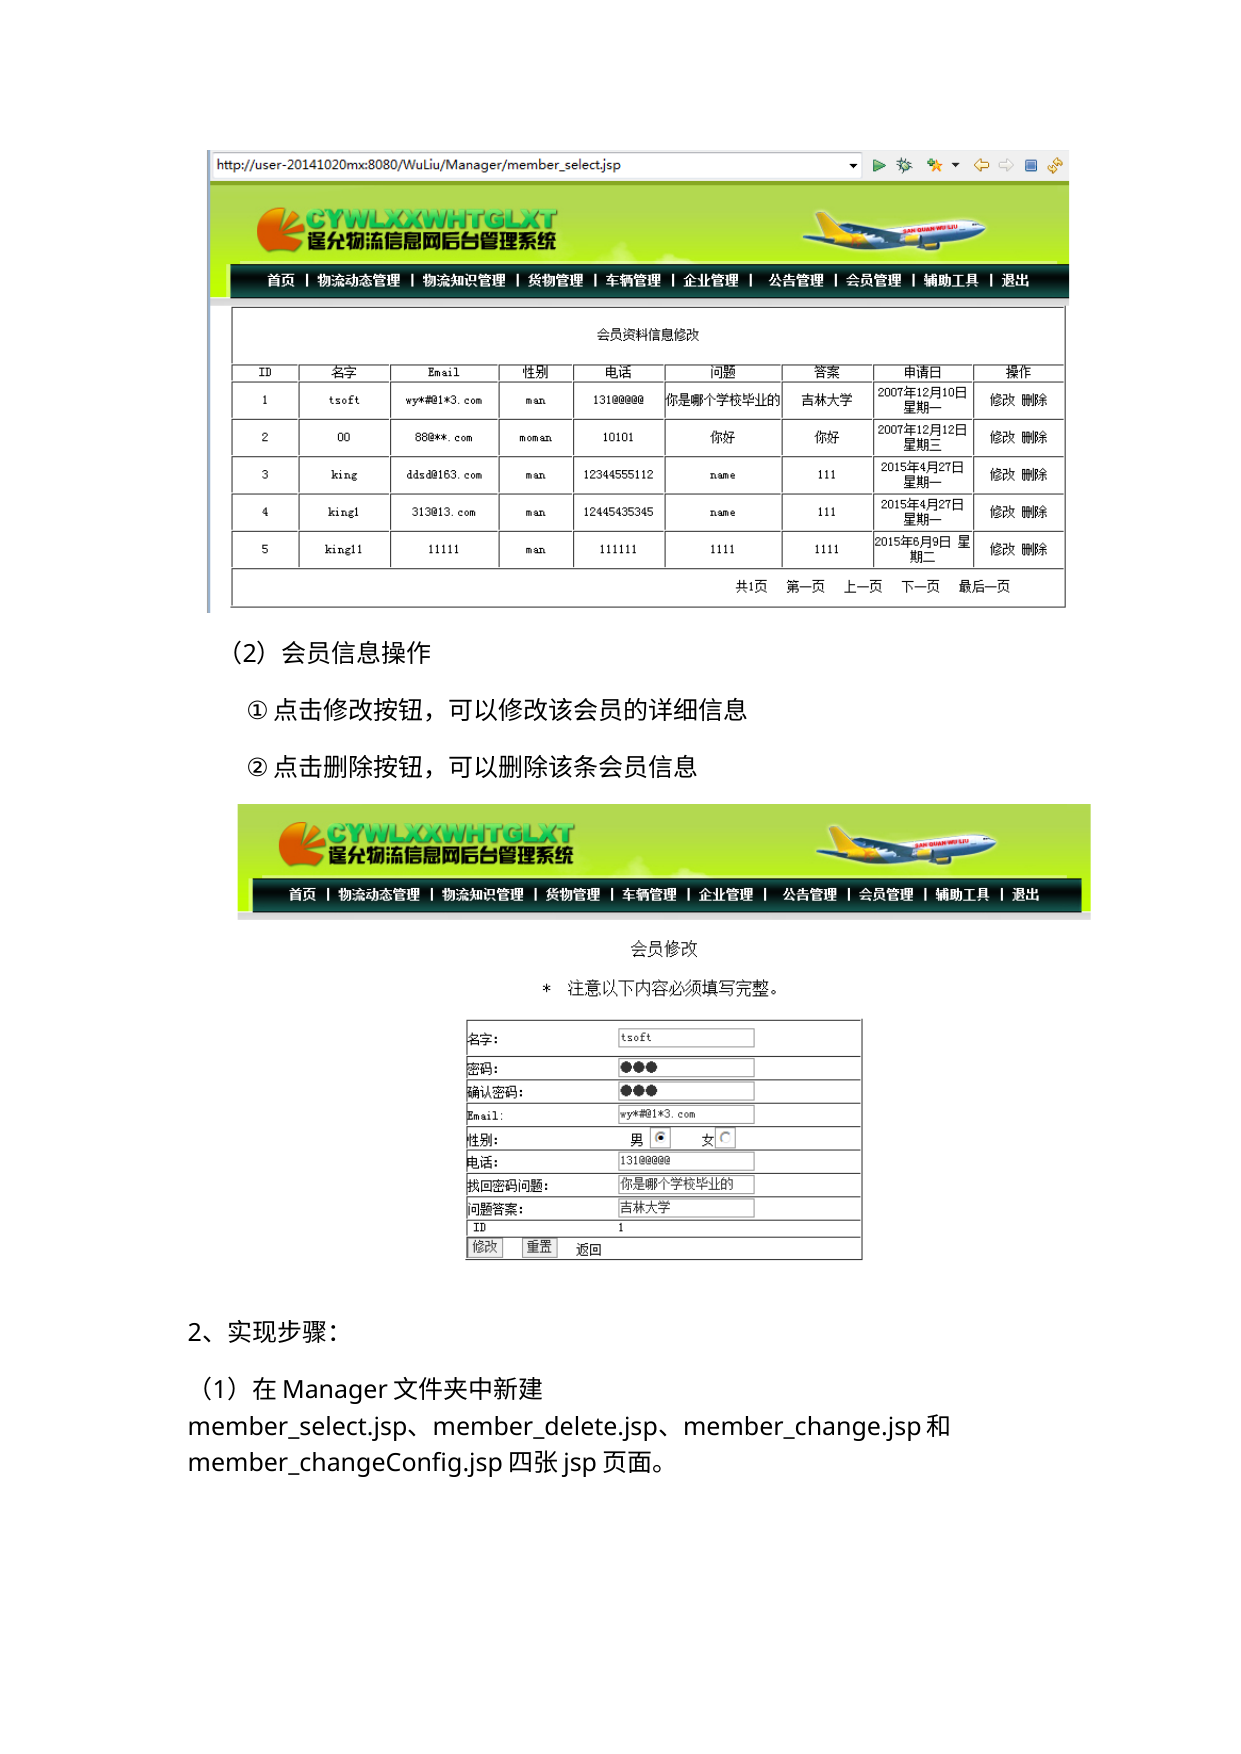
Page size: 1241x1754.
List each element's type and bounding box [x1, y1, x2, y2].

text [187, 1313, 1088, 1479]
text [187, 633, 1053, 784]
picture [237, 804, 1091, 1292]
picture [206, 150, 1070, 613]
